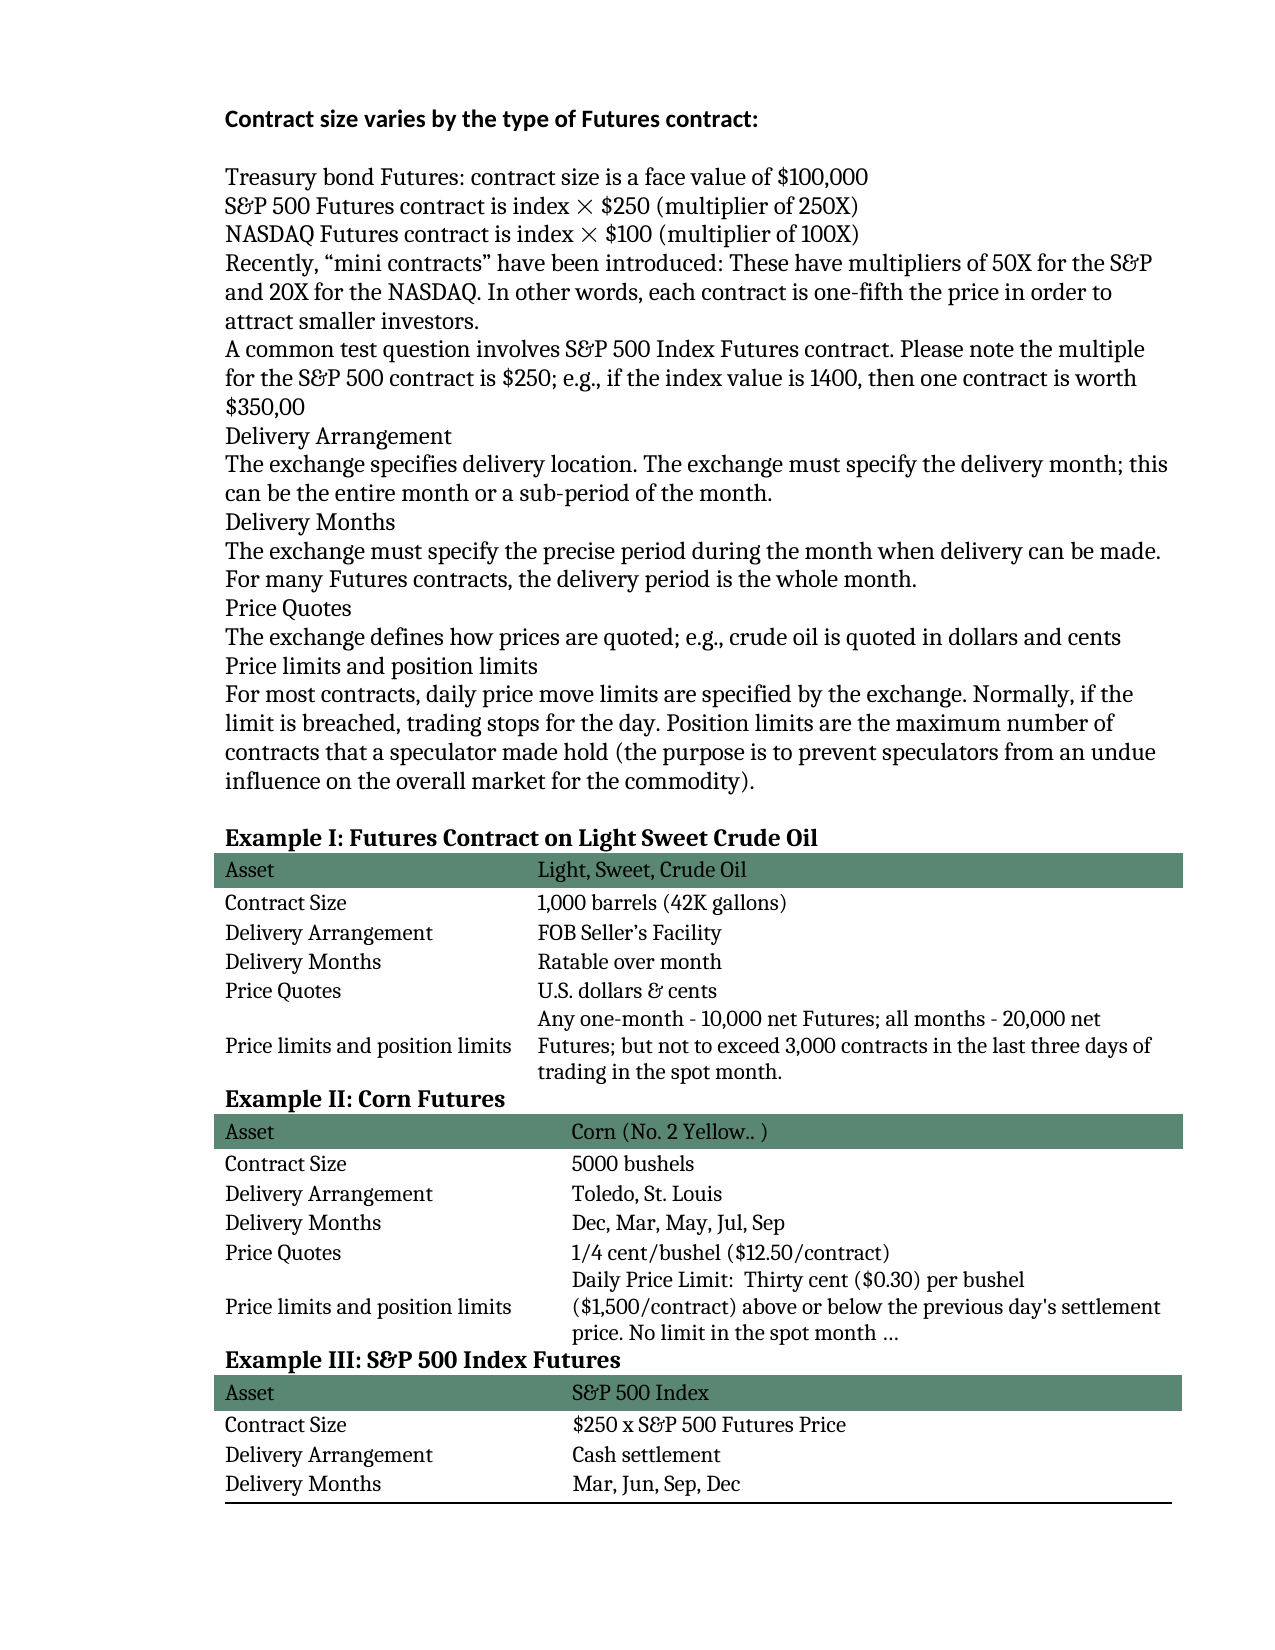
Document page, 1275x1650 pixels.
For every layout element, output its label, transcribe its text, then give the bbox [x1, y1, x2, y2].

table_header Asset [214, 1114, 560, 1149]
table_cell Delivery Arrangement [214, 918, 526, 947]
table_cell Any one-month - 10,000 net Futures; all months - 20,000 net Futures; but not to exceed 3,000 contracts in the last three days of trading in the spot month. [526, 1006, 1183, 1085]
table_cell Price limits and position limits [214, 1267, 560, 1346]
text Example I: Futures Contract on Light Sweet Crude Oil [225, 824, 1172, 853]
text A common test question involves S&P 500 Index Futures contract. Please note the multiple for the S&P 500 contract is $250; e.g., if the index value is 1400, then one contract is worth $350,00 [225, 335, 1172, 422]
table_cell FOB Seller’s Facility [526, 918, 1183, 947]
table_cell Delivery Months [214, 947, 526, 977]
table_header Asset [214, 853, 526, 888]
table_cell Delivery Arrangement [214, 1179, 560, 1208]
table_cell Price Quotes [214, 1238, 560, 1267]
text Price limits and position limits [225, 652, 1172, 680]
table_cell U.S. dollars & cents [526, 977, 1183, 1006]
table_header Light, Sweet, Crude Oil [526, 853, 1183, 888]
table_cell $250 x S&P 500 Futures Price [561, 1411, 1182, 1440]
text Recently, “mini contracts” have been introduced: These have multipliers of 50X for the S&P and 20X for the NASDAQ. In other words, each contract is one-fifth the price in order to attract smaller investors. [225, 249, 1172, 335]
table_cell Daily Price Limit: Thirty cent ($0.30) per bushel ($1,500/contract) above or below the previous day's settlement price. No limit in the spot month … [560, 1267, 1183, 1346]
table_header S&P 500 Index [561, 1375, 1182, 1411]
table_cell Contract Size [214, 1149, 560, 1179]
text For most contracts, daily price move limits are specified by the exchange. Normally, if the limit is breached, trading stops for the day. Position limits are the maximum number of contracts that a speculator made hold (the purpose is to prevent speculators from an undue influence on the overall market for the commodity). [225, 680, 1172, 795]
table_cell Delivery Months [214, 1208, 560, 1238]
text Price Quotes [225, 594, 1172, 623]
table_header Corn (No. 2 Yellow.. ) [560, 1114, 1183, 1149]
text S&P 500 Futures contract is index $250 (multiplier of 250X) [225, 192, 1172, 220]
table_cell Dec, Mar, May, Jul, Sep [560, 1208, 1183, 1238]
text Treasury bond Futures: contract size is a face value of $100,000 [225, 163, 1172, 192]
table_cell Contract Size [214, 1411, 561, 1440]
table_cell 5000 bushels [560, 1149, 1183, 1179]
table_cell Delivery Months [214, 1470, 561, 1499]
table_cell Mar, Jun, Sep, Dec [561, 1470, 1182, 1499]
text The exchange specifies delivery location. The exchange must specify the delivery month; this can be the entire month or a sub-period of the month. [225, 450, 1172, 508]
table_header Asset [214, 1375, 561, 1411]
table_cell Delivery Arrangement [214, 1440, 561, 1470]
text Example III: S&P 500 Index Futures [225, 1346, 1172, 1375]
subtitle Contract size varies by the type of Futures contract: [225, 103, 1172, 134]
table_cell 1,000 barrels (42K gallons) [526, 888, 1183, 918]
text The exchange must specify the precise period during the month when delivery can be made. For many Futures contracts, the delivery period is the whole month. [225, 537, 1172, 594]
table_cell Toledo, St. Louis [560, 1179, 1183, 1208]
table_cell Ratable over month [526, 947, 1183, 977]
text Delivery Arrangement [225, 422, 1172, 450]
table_cell 1/4 cent/bushel ($12.50/contract) [560, 1238, 1183, 1267]
table_cell Contract Size [214, 888, 526, 918]
text The exchange defines how prices are quoted; e.g., crude oil is quoted in dollars and cents [225, 623, 1172, 652]
table_cell Price limits and position limits [214, 1006, 526, 1085]
text Delivery Months [225, 508, 1172, 537]
text Example II: Corn Futures [225, 1085, 1172, 1114]
text NASDAQ Futures contract is index $100 (multiplier of 100X) [225, 220, 1172, 249]
table_cell Price Quotes [214, 977, 526, 1006]
table_cell Cash settlement [561, 1440, 1182, 1470]
